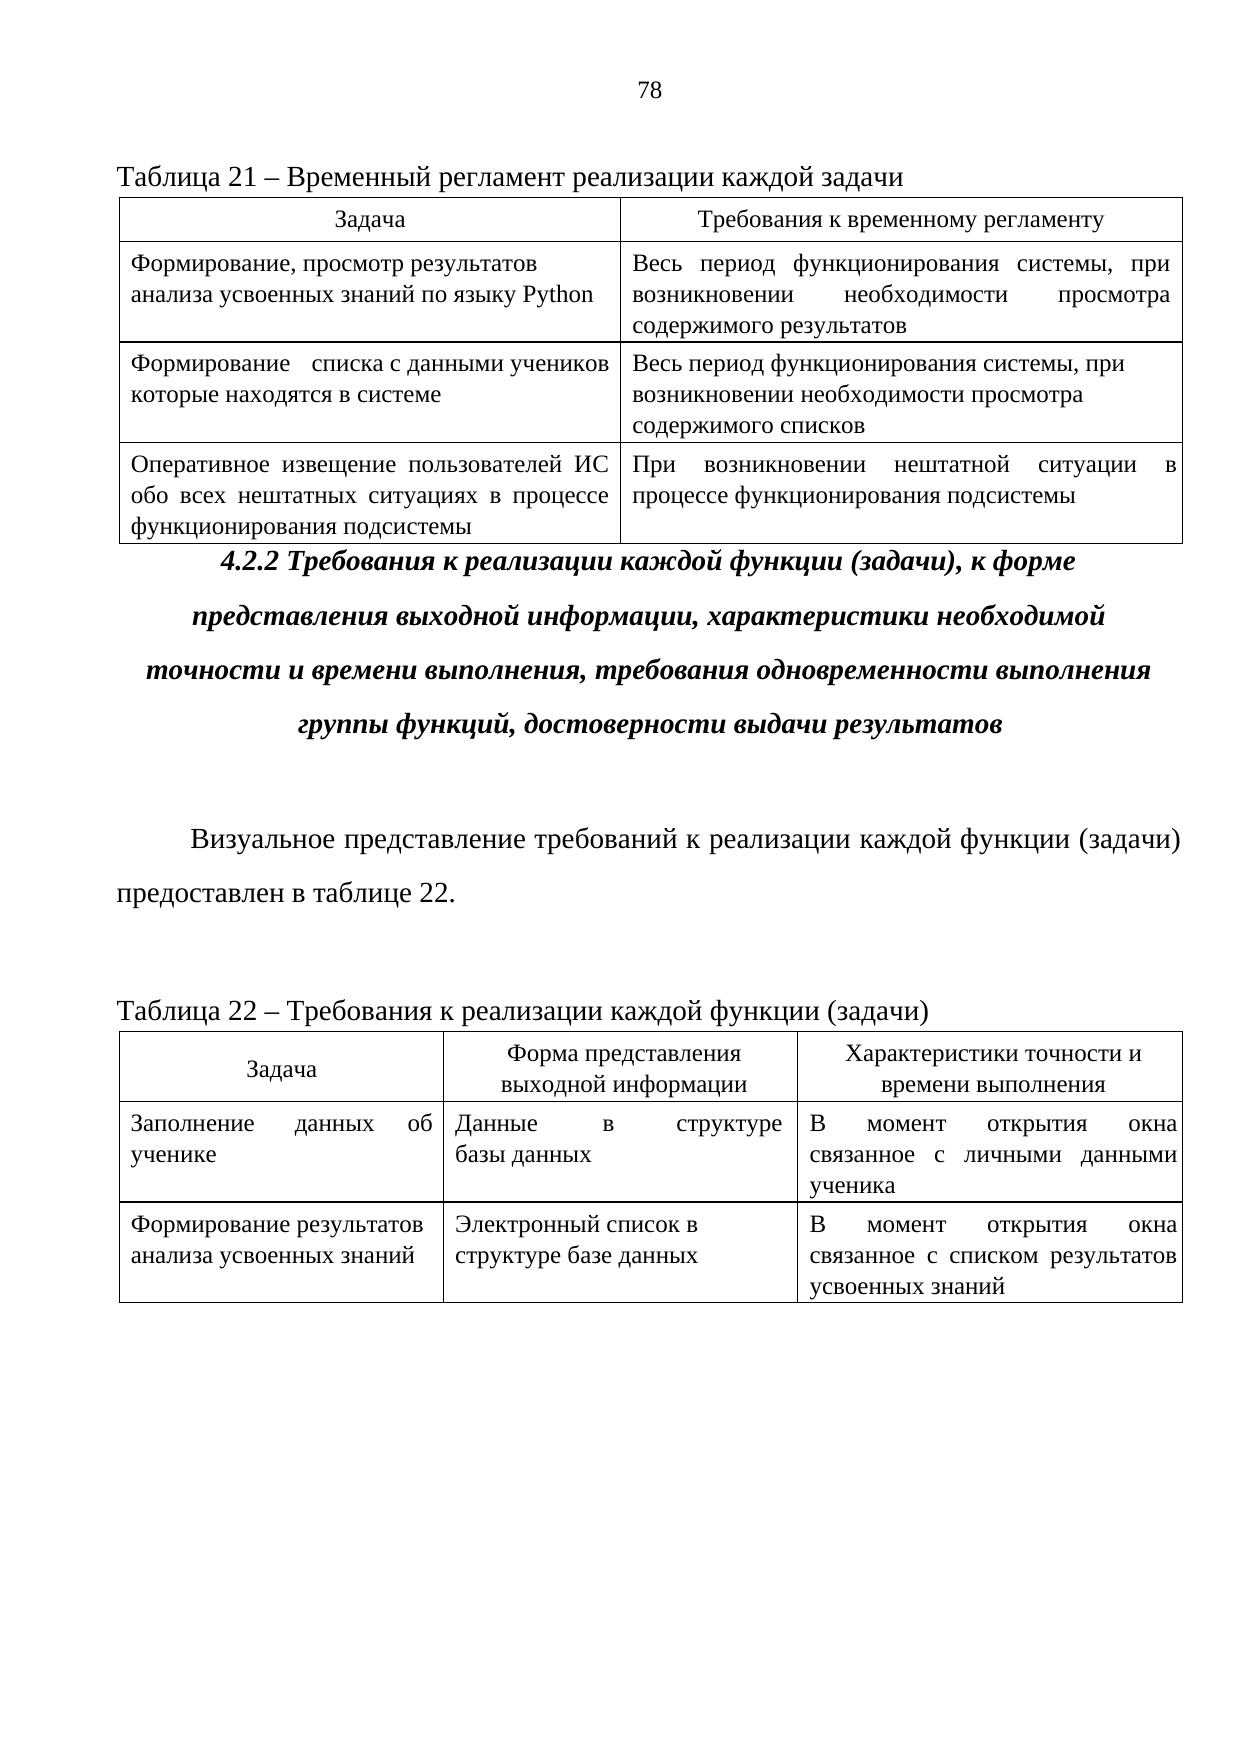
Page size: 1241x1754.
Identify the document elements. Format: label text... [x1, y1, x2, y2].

table_header Задача [120, 198, 620, 241]
table_cell В момент открытия окна связанное с списком результатов усвоенных знаний [798, 1203, 1182, 1302]
table_cell При возникновении нештатной ситуации в процессе функционирования подсистемы [621, 443, 1182, 542]
table_cell В момент открытия окна связанное с личными данными ученика [798, 1102, 1182, 1201]
table_cell Электронный список в структуре базе данных [444, 1203, 797, 1302]
subtitle 4.2.2 Требования к реализации каждой функции (задачи), к форме представления выходной информации, характеристики необходимой точности и времени выполнения, требования одновременности выполнения группы функций, достоверности выдачи результатов [120, 544, 1179, 740]
table_header Характеристики точности и времени выполнения [798, 1032, 1182, 1101]
text Таблица 22 – Требования к реализации каждой функции (задачи) [116, 993, 1182, 1027]
table_cell Весь период функционирования системы, при возникновении необходимости просмотра содержимого результатов [621, 242, 1182, 341]
table_cell Оперативное извещение пользователей ИС обо всех нештатных ситуациях в процессе функционирования подсистемы [120, 443, 620, 542]
table_header Требования к временному регламенту [621, 198, 1182, 241]
table_header Задача [120, 1032, 443, 1101]
text Визуальное представление требований к реализации каждой функции (задачи) предоставлен в таблице 22. [116, 821, 1182, 909]
table_cell Заполнение данных об ученике [120, 1102, 443, 1201]
text Таблица 21 – Временный регламент реализации каждой задачи [116, 159, 1182, 192]
table_cell Данные в структуре базы данных [444, 1102, 797, 1201]
table_cell Формирование результатов анализа усвоенных знаний [120, 1203, 443, 1302]
table_cell Весь период функционирования системы, при возникновении необходимости просмотра содержимого списков [621, 343, 1182, 442]
table_header Форма представления выходной информации [444, 1032, 797, 1101]
table_cell Формирование списка с данными учеников которые находятся в системе [120, 343, 620, 442]
table_cell Формирование, просмотр результатов анализа усвоенных знаний по языку Python [120, 242, 620, 341]
